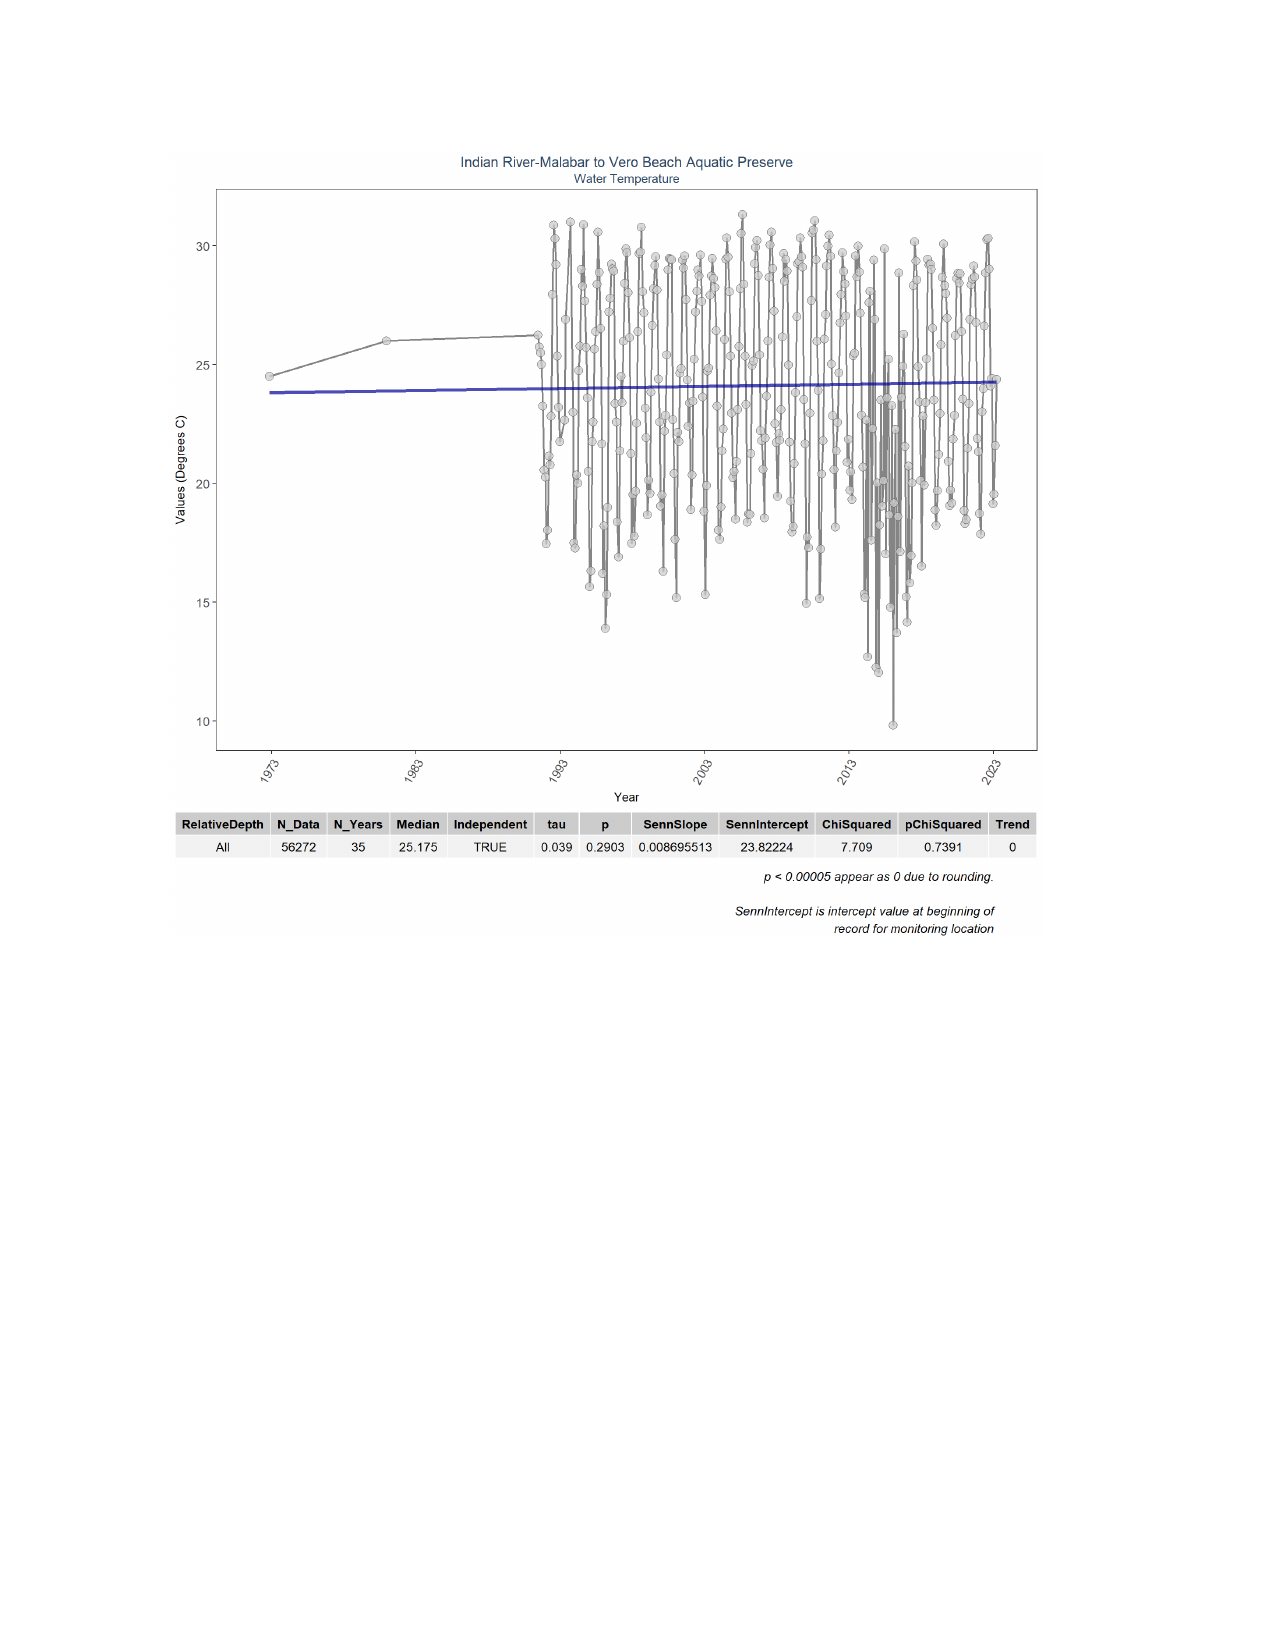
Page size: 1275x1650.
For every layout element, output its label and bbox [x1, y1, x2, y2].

picture [168, 150, 1044, 938]
